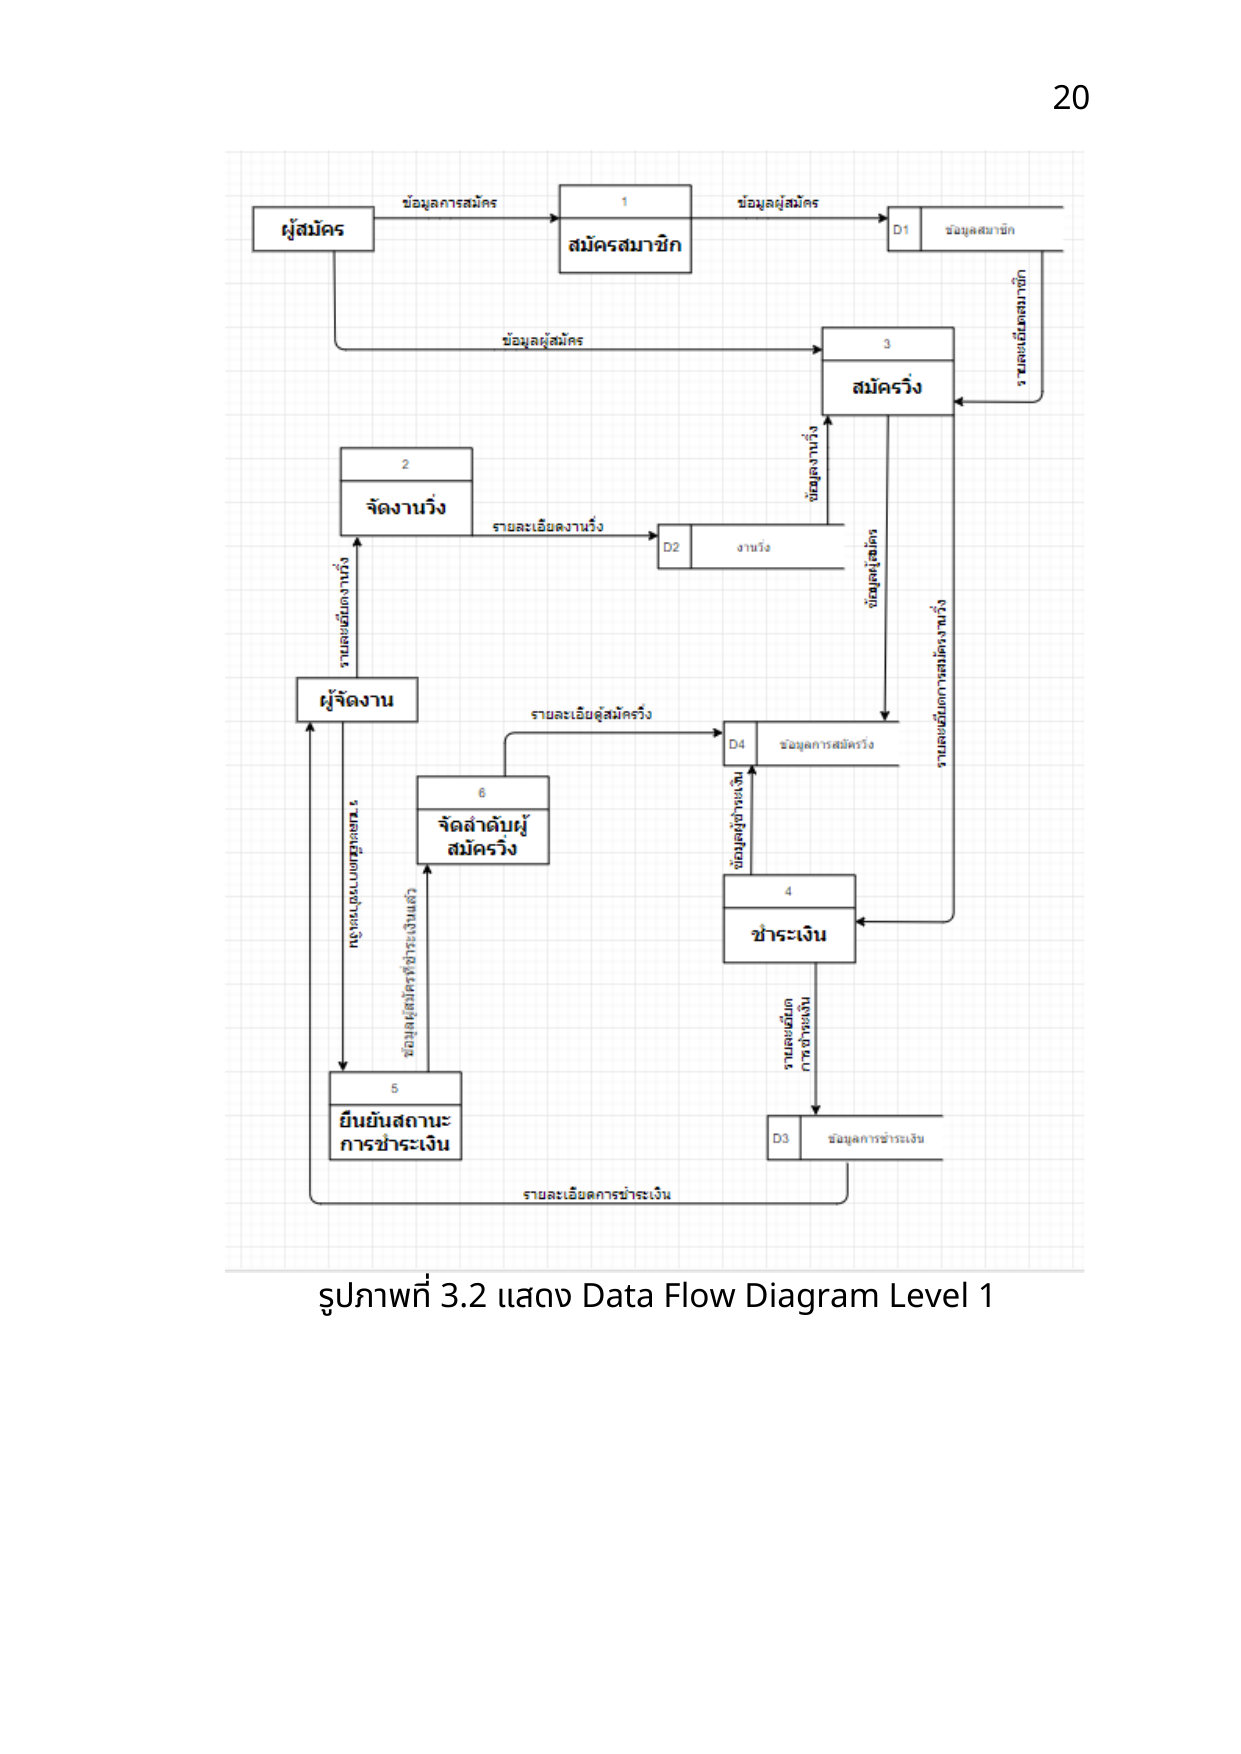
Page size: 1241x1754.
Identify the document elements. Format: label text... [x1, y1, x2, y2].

picture [225, 150, 1085, 1273]
text รูปภาพที่ 3.2 แสดง Data Flow Diagram Level 1 [150, 1272, 1090, 1323]
